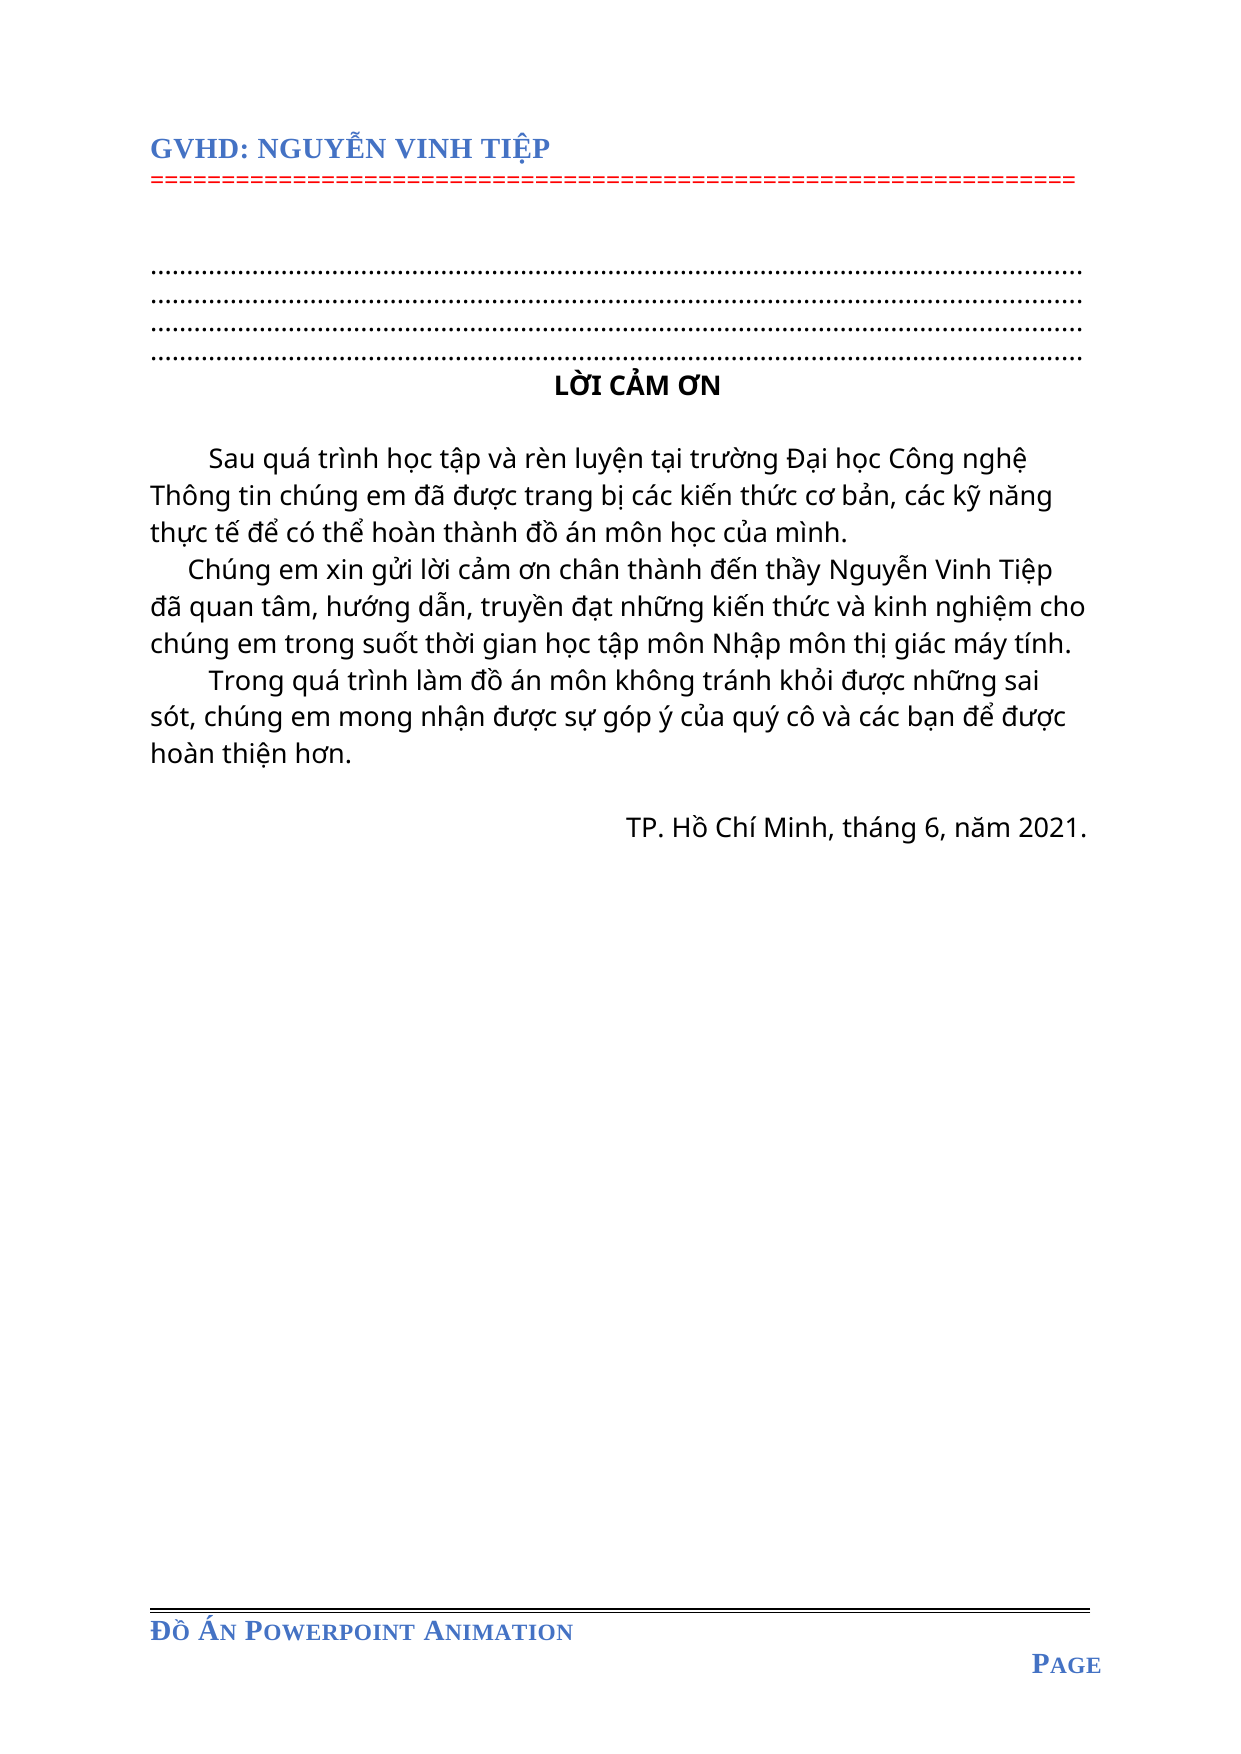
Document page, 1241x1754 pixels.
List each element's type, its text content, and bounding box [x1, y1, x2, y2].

text Sau quá trình học tập và rèn luyện tại trường Đại học Công nghệ Thông tin chúng em đã được trang bị các kiến thức cơ bản, các kỹ năng thực tế để có thể hoàn thành đồ án môn học của mình. [150, 440, 1087, 550]
text Trong quá trình làm đồ án môn không tránh khỏi được những sai sót, chúng em mong nhận được sự góp ý của quý cô và các bạn để được hoàn thiện hơn. [150, 661, 1087, 772]
text Chúng em xin gửi lời cảm ơn chân thành đến thầy Nguyễn Vinh Tiệp đã quan tâm, hướng dẫn, truyền đạt những kiến thức và kinh nghiệm cho chúng em trong suốt thời gian học tập môn Nhập môn thị giác máy tính. [150, 550, 1087, 661]
text TP. Hồ Chí Minh, tháng 6, năm 2021. [150, 808, 1087, 845]
text LỜI CẢM ƠN [150, 366, 1087, 403]
